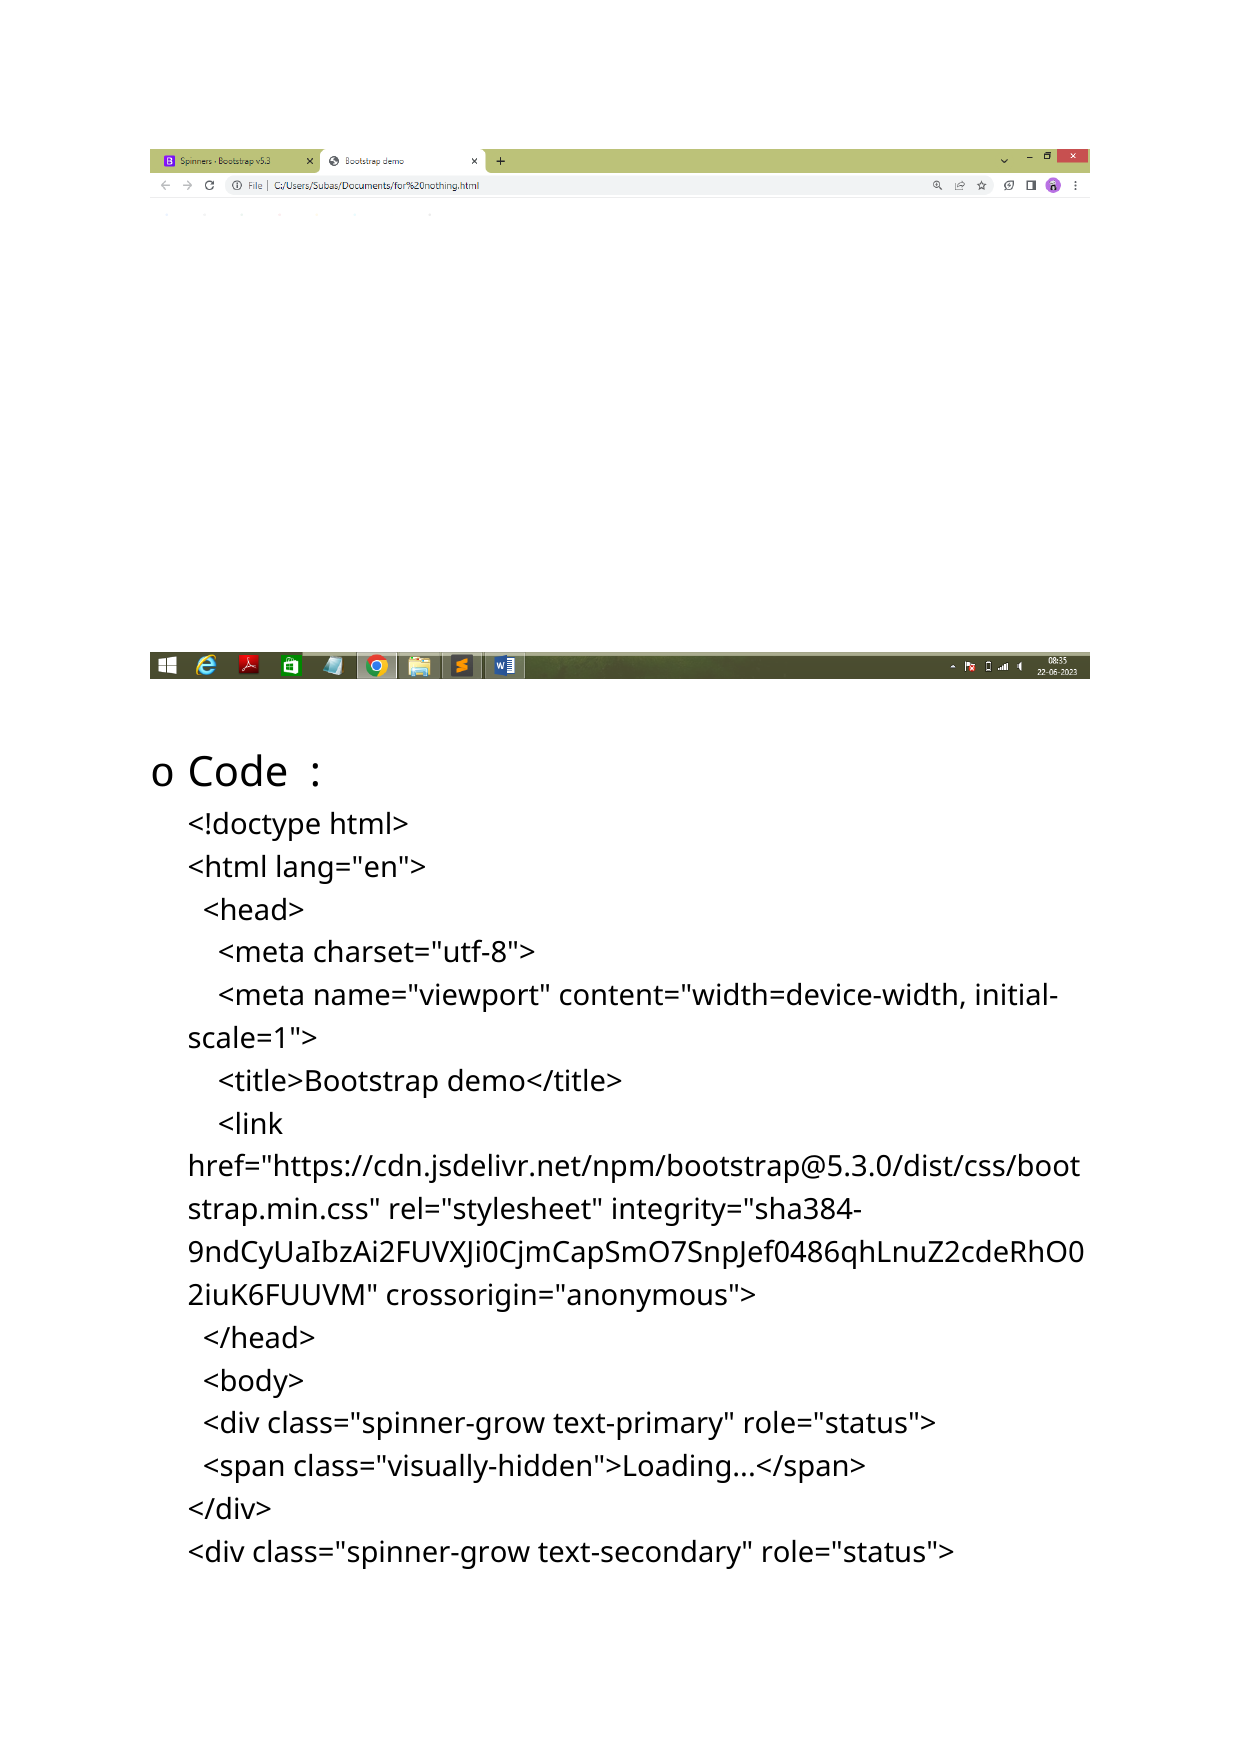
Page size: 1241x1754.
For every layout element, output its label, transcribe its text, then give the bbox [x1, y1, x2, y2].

list <!doctype html> [187, 803, 1090, 843]
list <head> [187, 889, 1090, 928]
list <link href="https://cdn.jsdelivr.net/npm/bootstrap@5.3.0/dist/css/bootstrap.min.css" rel="stylesheet" integrity="sha384-9ndCyUaIbzAi2FUVXJi0CjmCapSmO7SnpJef0486qhLnuZ2cdeRhO02iuK6FUUVM" crossorigin="anonymous"> [187, 1103, 1090, 1314]
list <div class="spinner-grow text-secondary" role="status"> [187, 1531, 1090, 1571]
picture [150, 149, 1090, 679]
list </div> [187, 1488, 1090, 1528]
list Code : [150, 742, 1090, 799]
list <title>Bootstrap demo</title> [187, 1060, 1090, 1100]
list <meta charset="utf-8"> [187, 932, 1090, 971]
list </head> [187, 1317, 1090, 1357]
list <div class="spinner-grow text-primary" role="status"> [187, 1403, 1090, 1442]
list <body> [187, 1360, 1090, 1399]
list <meta name="viewport" content="width=device-width, initial-scale=1"> [187, 974, 1090, 1057]
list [187, 1445, 1090, 1485]
list <html lang="en"> [187, 846, 1090, 886]
